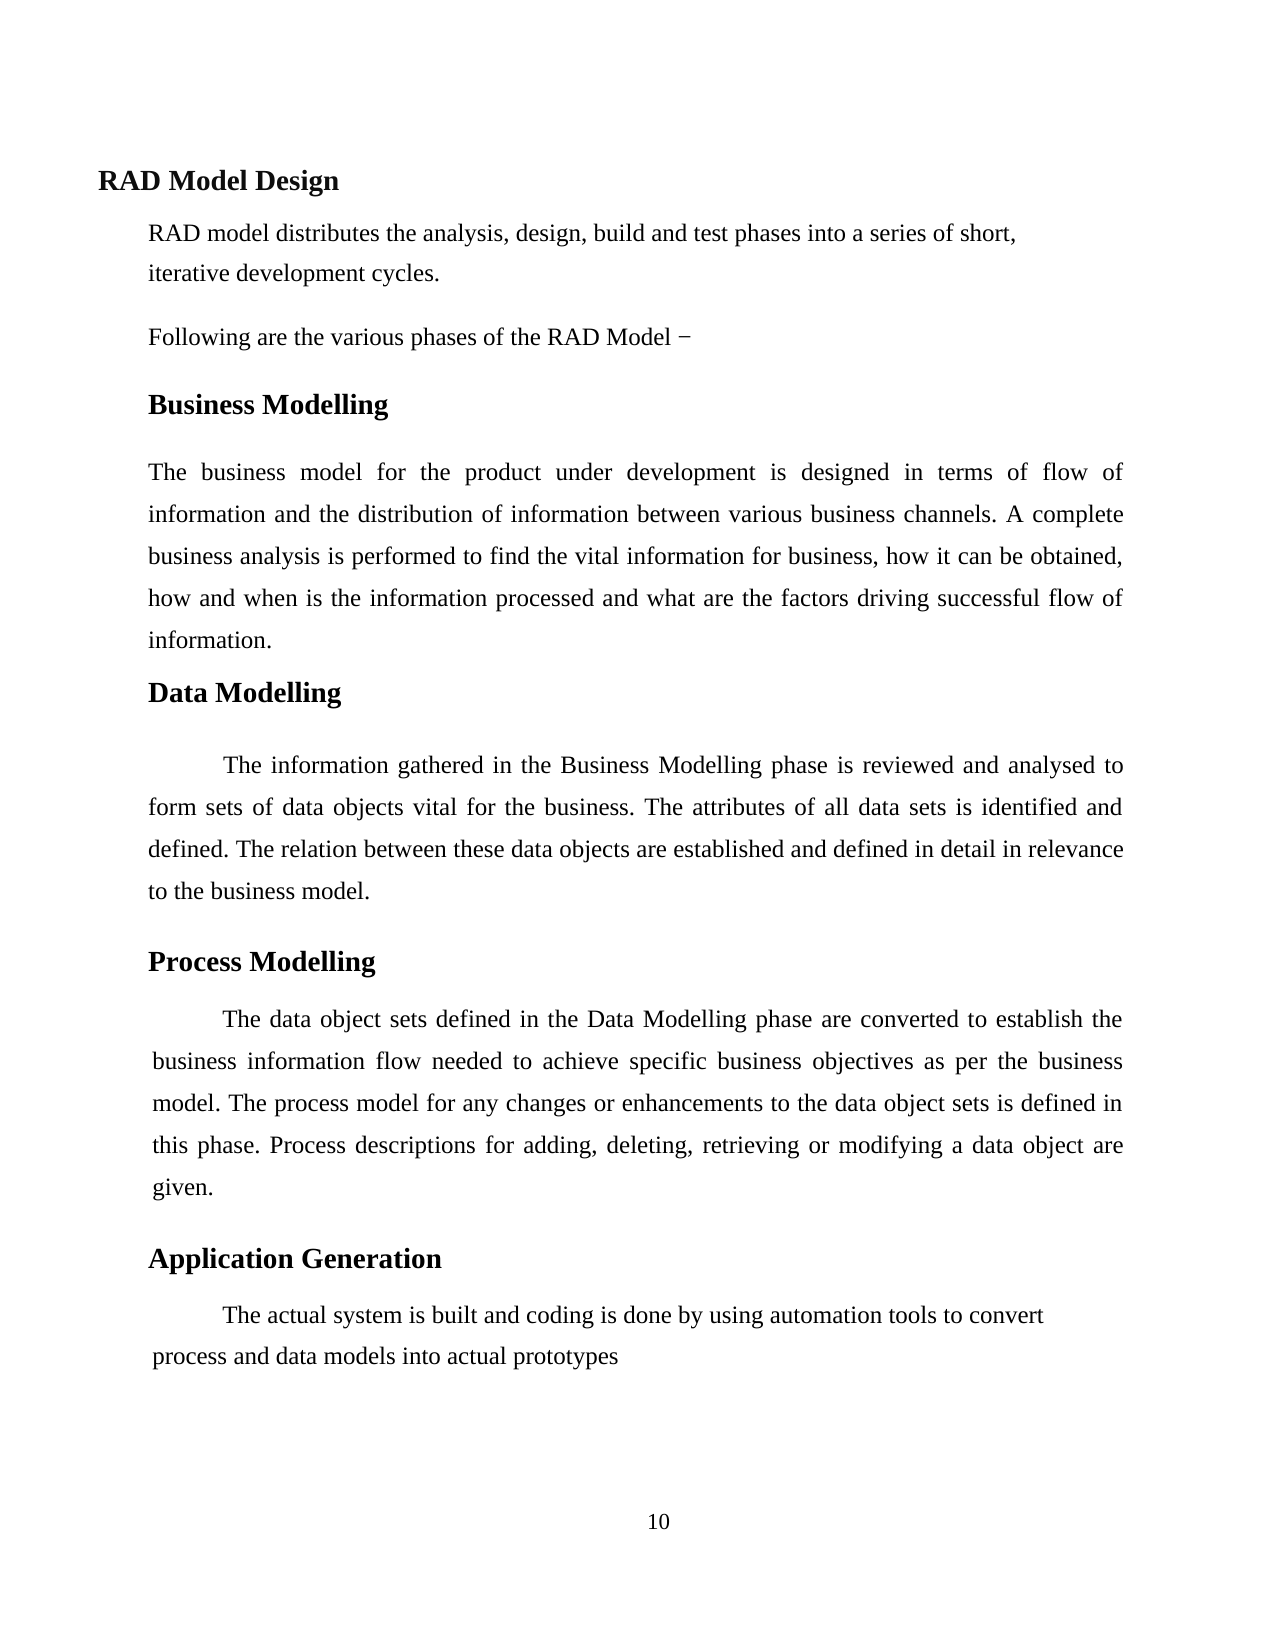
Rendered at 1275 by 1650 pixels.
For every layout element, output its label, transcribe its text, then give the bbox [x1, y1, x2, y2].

text The information gathered in the Business Modelling phase is reviewed and analysed to form sets of data objects vital for the business. The attributes of all data sets is identified and defined. The relation between these data objects are established and defined in detail in relevance to the business model. [148, 750, 1125, 904]
text Following are the various phases of the RAD Model − [148, 322, 758, 351]
text RAD Model Design [98, 163, 1219, 196]
subtitle Application Generation [148, 1241, 1219, 1274]
text The business model for the product under development is designed in terms of flow of information and the distribution of information between various business channels. A complete business analysis is performed to find the vital information for business, how it can be obtained, how and when is the information processed and what are the factors driving successful flow of information. [148, 457, 1124, 654]
text RAD model distributes the analysis, design, build and test phases into a series of short, iterative development cycles. [148, 218, 1019, 287]
text The actual system is built and coding is done by using automation tools to convert process and data models into actual prototypes [152, 1300, 1046, 1369]
subtitle Data Modelling [148, 675, 1219, 709]
subtitle Business Modelling [148, 387, 1219, 420]
subtitle Process Modelling [148, 944, 1219, 978]
text The data object sets defined in the Data Modelling phase are converted to establish the business information flow needed to achieve specific business objectives as per the business model. The process model for any changes or enhancements to the data object sets is defined in this phase. Process descriptions for adding, deleting, retrieving or modifying a data object are given. [152, 1004, 1124, 1200]
